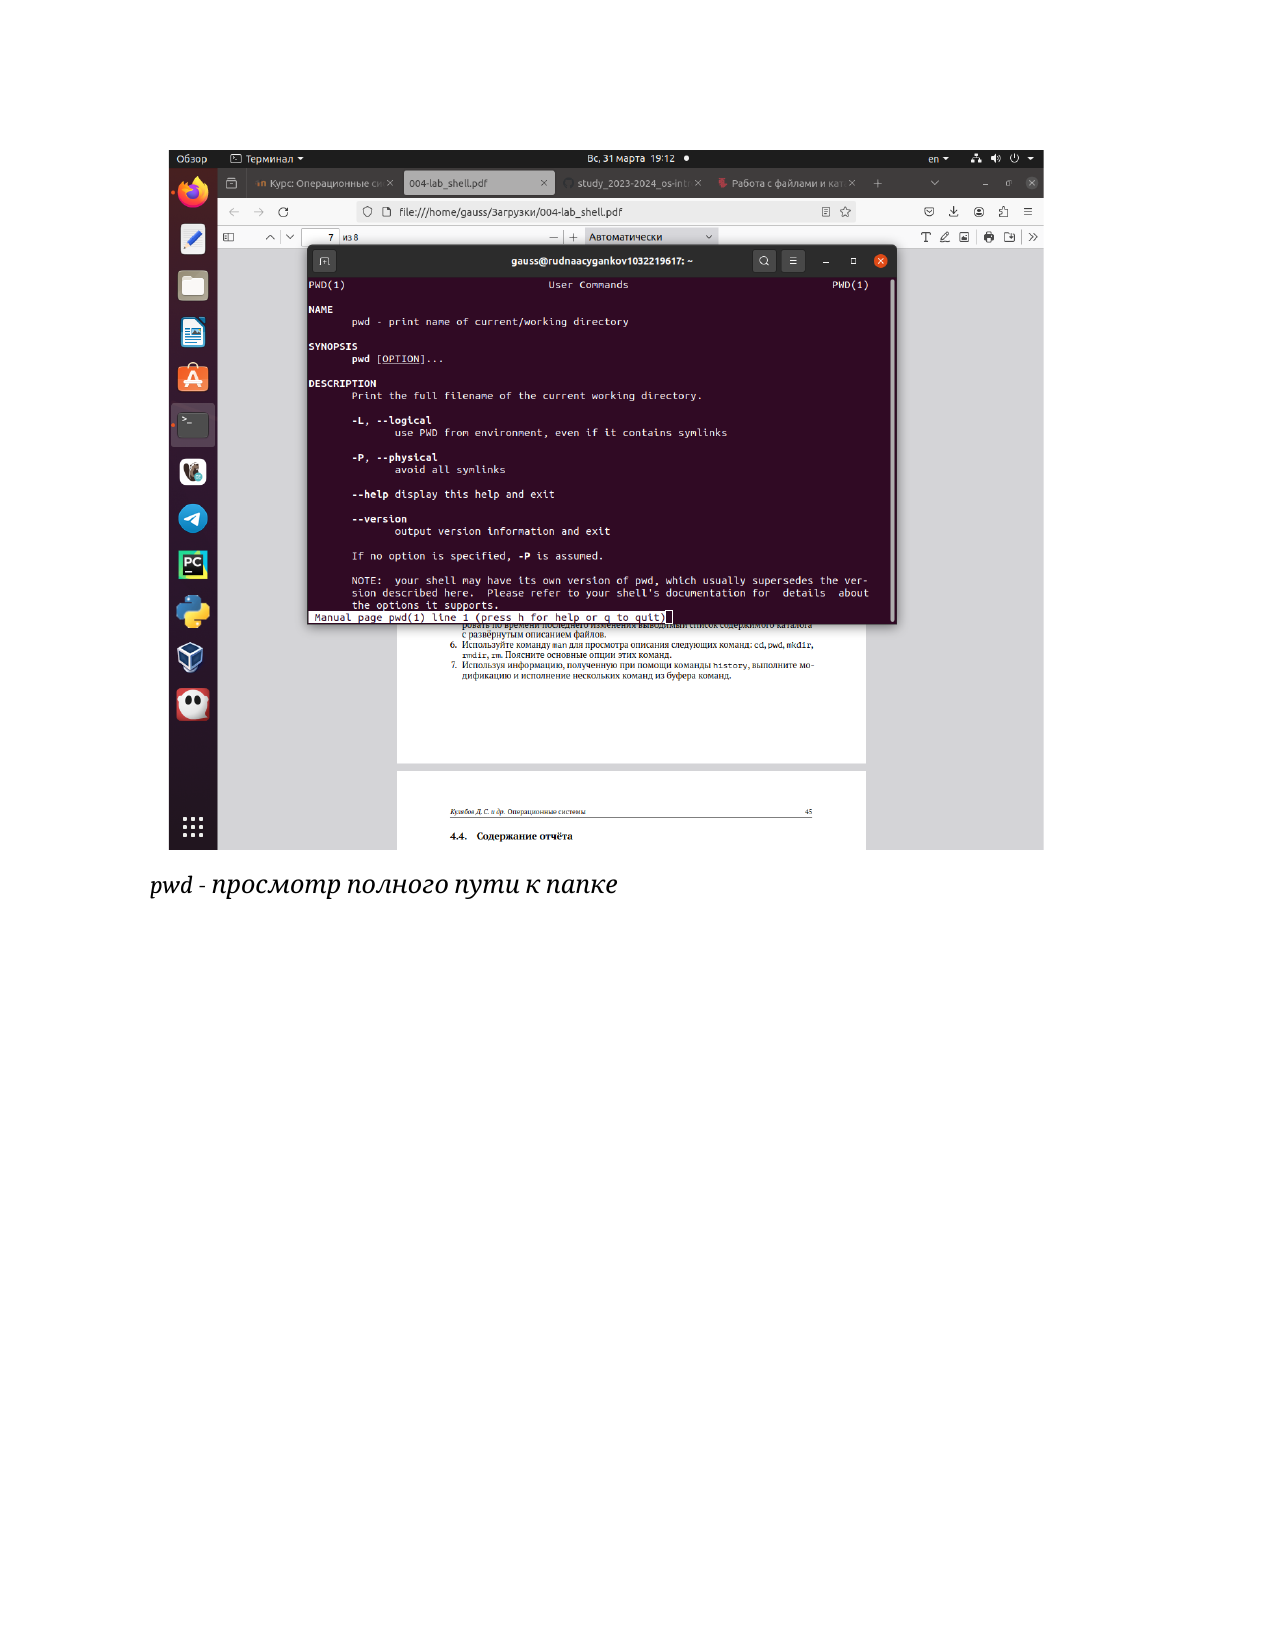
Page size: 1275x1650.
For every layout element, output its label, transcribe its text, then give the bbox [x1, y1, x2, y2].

picture [168, 150, 1044, 850]
text pwd - просмотр полного пути к папке [150, 871, 1125, 899]
